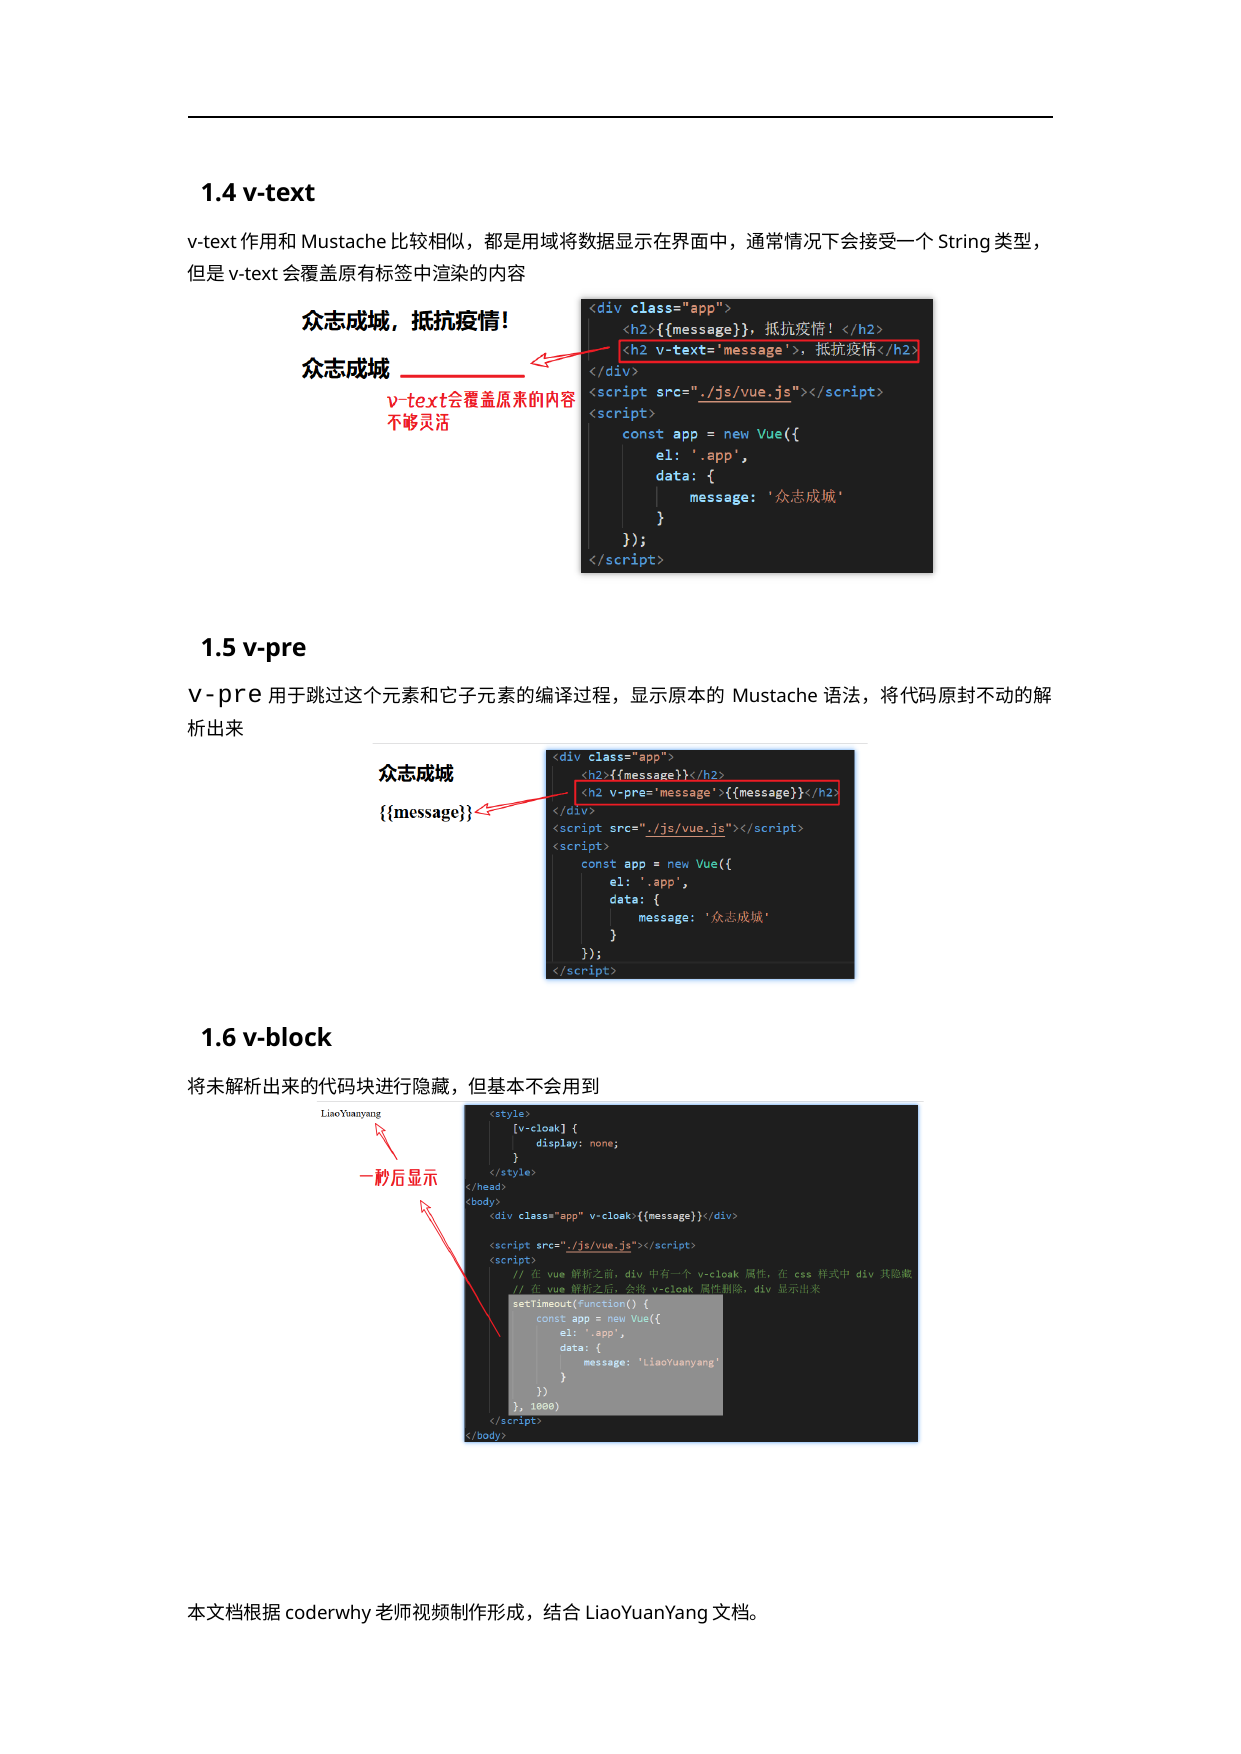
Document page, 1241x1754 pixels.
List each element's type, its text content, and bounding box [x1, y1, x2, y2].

text v-pre 用于跳过这个元素和它子元素的编译过程，显示原本的 Mustache 语法，将代码原封不动的解析出来 [187, 679, 1053, 744]
picture [372, 743, 868, 1000]
subtitle 1.6 v-block [187, 1004, 1053, 1069]
text 但是v-text会覆盖原有标签中渲染的内容 [187, 256, 1053, 289]
picture [316, 1101, 924, 1457]
text 将未解析出来的代码块进行隐藏，但基本不会用到 [187, 1069, 1053, 1101]
subtitle 1.5 v-pre [187, 614, 1053, 679]
subtitle 1.4 v-text [187, 159, 1053, 224]
picture [294, 288, 946, 592]
text v-text作用和Mustache比较相似，都是用域将数据显示在界面中，通常情况下会接受一个String类型， [187, 224, 1053, 256]
